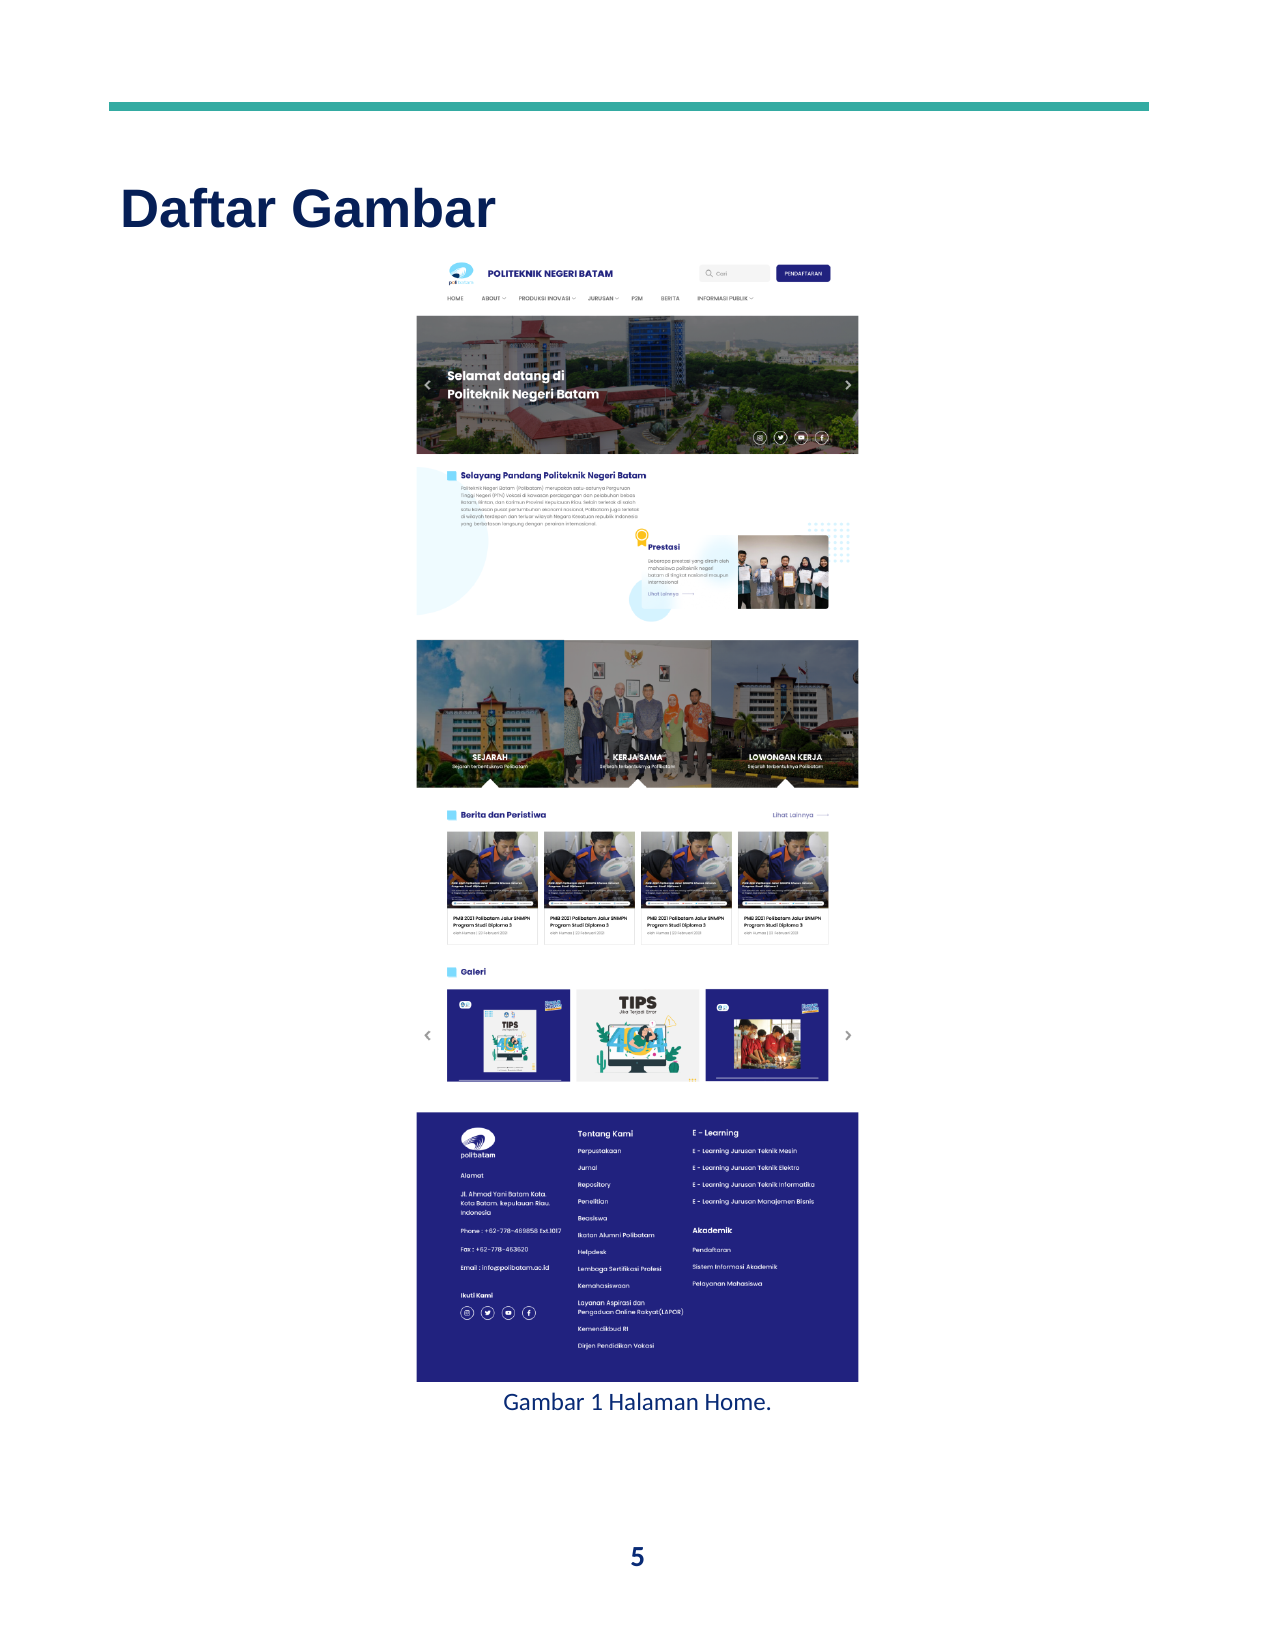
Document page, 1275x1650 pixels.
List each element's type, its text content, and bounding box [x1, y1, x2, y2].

picture [416, 254, 859, 1382]
subtitle Daftar Gambar [120, 177, 1155, 239]
